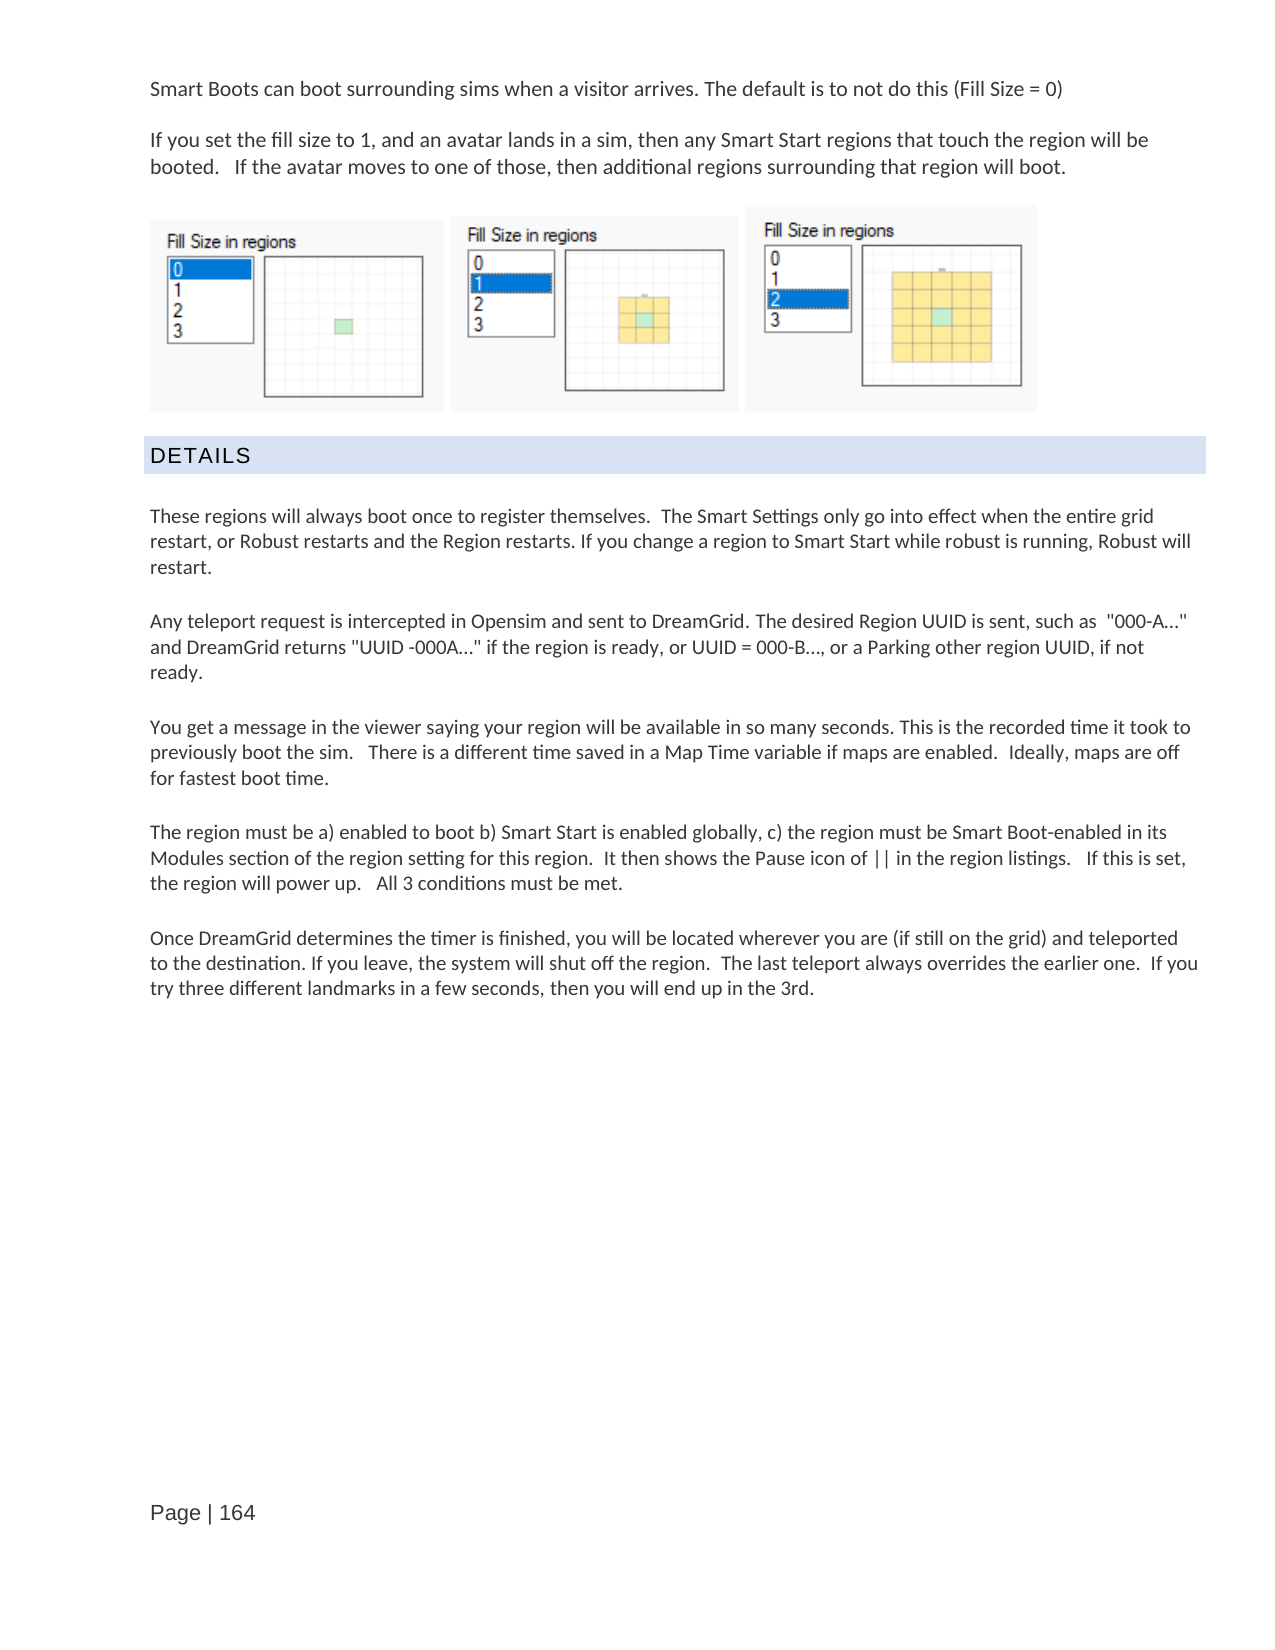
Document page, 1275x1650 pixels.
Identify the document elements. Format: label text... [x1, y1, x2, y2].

text The region must be a) enabled to boot b) Smart Start is enabled globally, c) the region must be Smart Boot-enabled in its Modules section of the region setting for this region. It then shows the Pause icon of || in the region listings. If this is set, the region will power up. All 3 conditions must be met. [150, 819, 1200, 896]
picture [150, 220, 444, 412]
text If you set the fill size to 1, and an avatar lands in a sim, then any Smart Start regions that touch the region will be booted. If the avatar moves to one of those, then additional regions surrounding that region will boot. [150, 127, 1200, 180]
subtitle Details [150, 443, 1200, 468]
text These regions will always boot once to register themselves. The Smart Settings only go into effect when the entire grid restart, or Robust restarts and the Region restarts. If you change a region to Smart Start while robust is running, Robust will restart. [150, 503, 1200, 579]
picture [449, 216, 739, 412]
text Once DreamGrid determines the timer is finished, you will be located wherever you are (if still on the grid) and teleported to the destination. If you leave, the system will shut off the region. The last teleport always overrides the earlier one. If you try three different landmarks in a few seconds, then you will end up in the 3rd. [150, 925, 1200, 1001]
text Smart Boots can boot surrounding sims when a visitor arrives. The default is to not do this (Fill Size = 0) [150, 75, 1200, 102]
text You get a message in the viewer saying your region will be available in so many seconds. This is the recorded time it took to previously boot the sim. There is a different time saved in a Map Time variable if maps are enabled. Ideally, maps are off for fastest boot time. [150, 714, 1200, 790]
text Any teleport request is intercepted in Opensim and sent to DreamGrid. The desired Region UUID is sent, such as "000-A…" and DreamGrid returns "UUID -000A…" if the region is ready, or UUID = 000-B…, or a Parking other region UUID, if not ready. [150, 608, 1200, 685]
picture [745, 205, 1038, 412]
